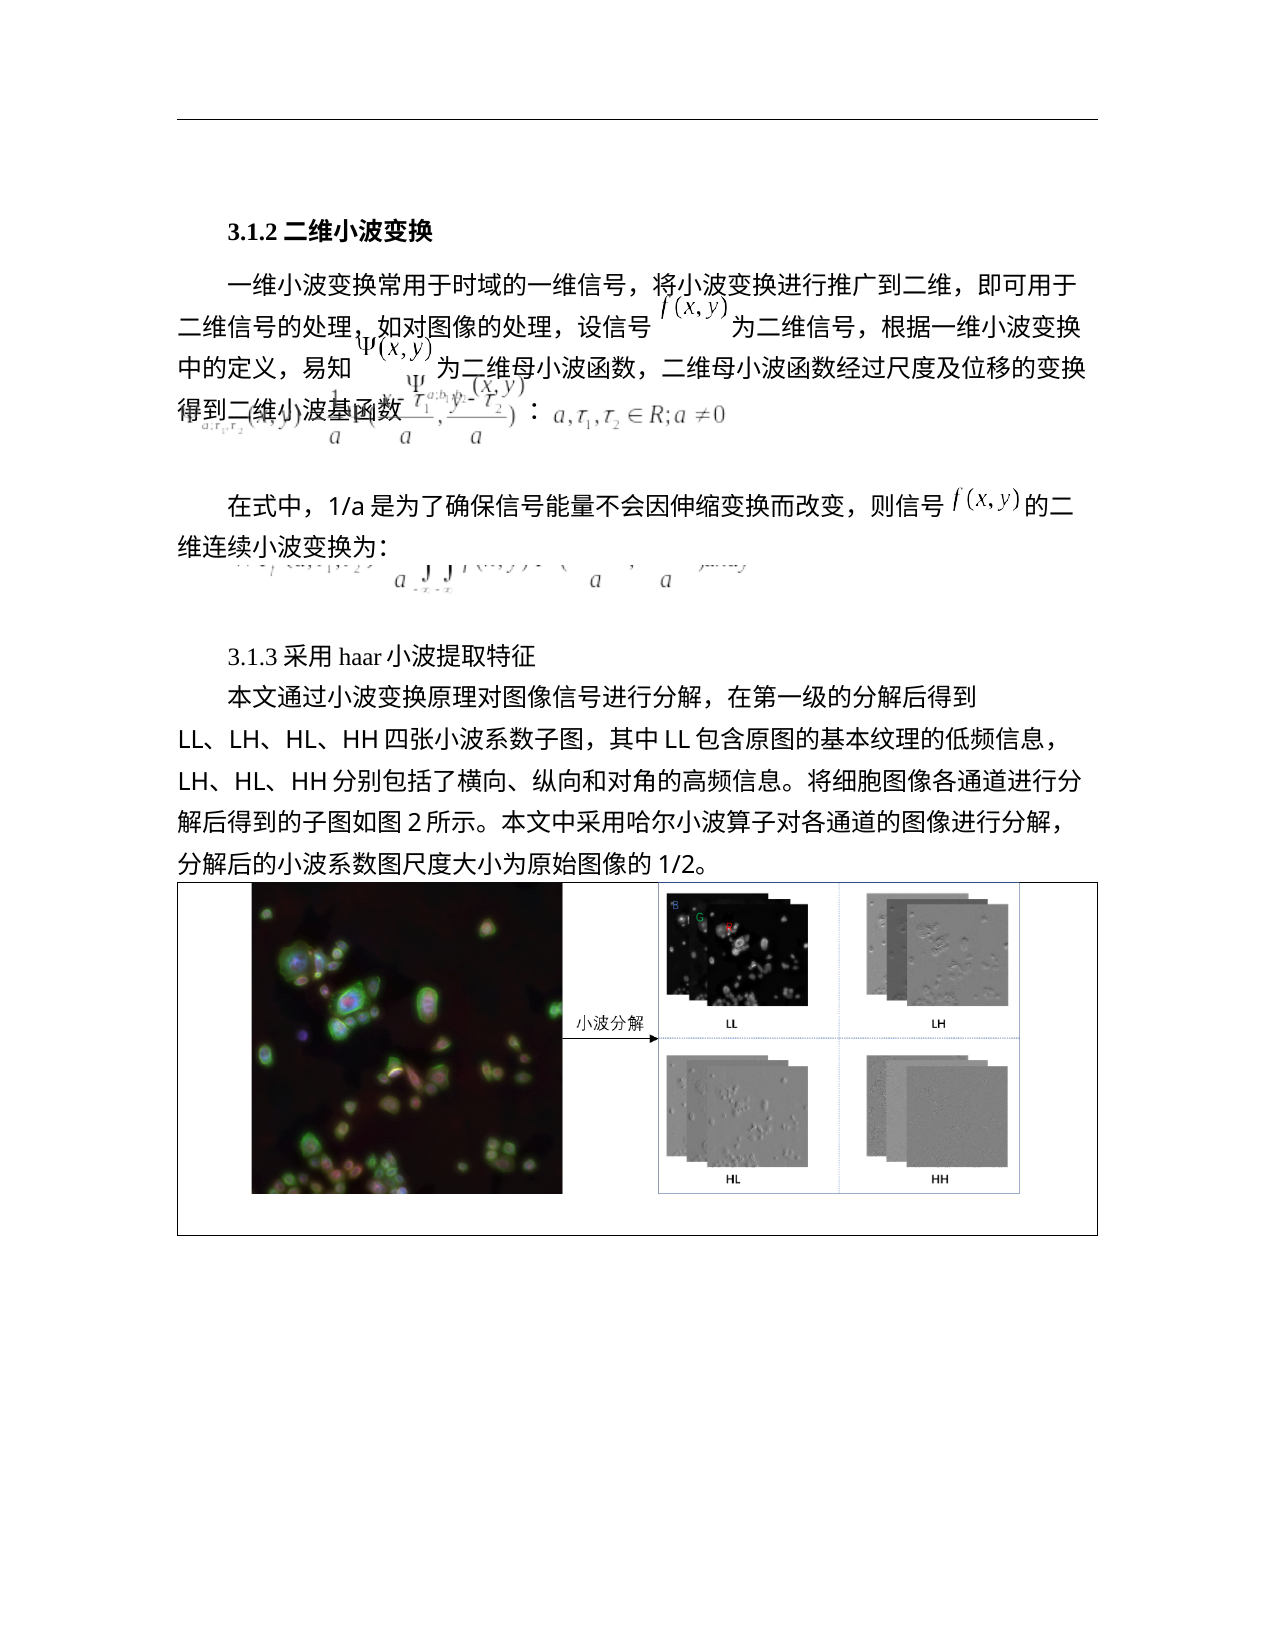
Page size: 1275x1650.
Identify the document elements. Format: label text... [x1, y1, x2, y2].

table_header [178, 883, 1097, 1235]
text 本文通过小波变换原理对图像信号进行分解，在第一级的分解后得到LL、LH、HL、HH四张小波系数子图，其中LL包含原图的基本纹理的低频信息，LH、HL、HH分别包括了横向、纵向和对角的高频信息。将细胞图像各通道进行分解后得到的子图如图2所示。本文中采用哈尔小波算子对各通道的图像进行分解，分解后的小波系数图尺度大小为原始图像的1/2。 [177, 673, 1098, 882]
text 3.1.3 采用haar小波提取特征 [177, 632, 1098, 673]
text 一维小波变换常用于时域的一维信号，将小波变换进行推广到二维，即可用于二维信号的处理，如对图像的处理，设信号为二维信号，根据一维小波变换中的定义，易知为二维母小波函数，二维母小波函数经过尺度及位移的变换得到二维小波基函数： [177, 261, 1098, 469]
picture [251, 882, 1020, 1194]
text 在式中，1/a是为了确保信号能量不会因伸缩变换而改变，则信号的二维连续小波变换为： [177, 482, 1098, 565]
subtitle 3.1.2 二维小波变换 [177, 207, 1098, 248]
